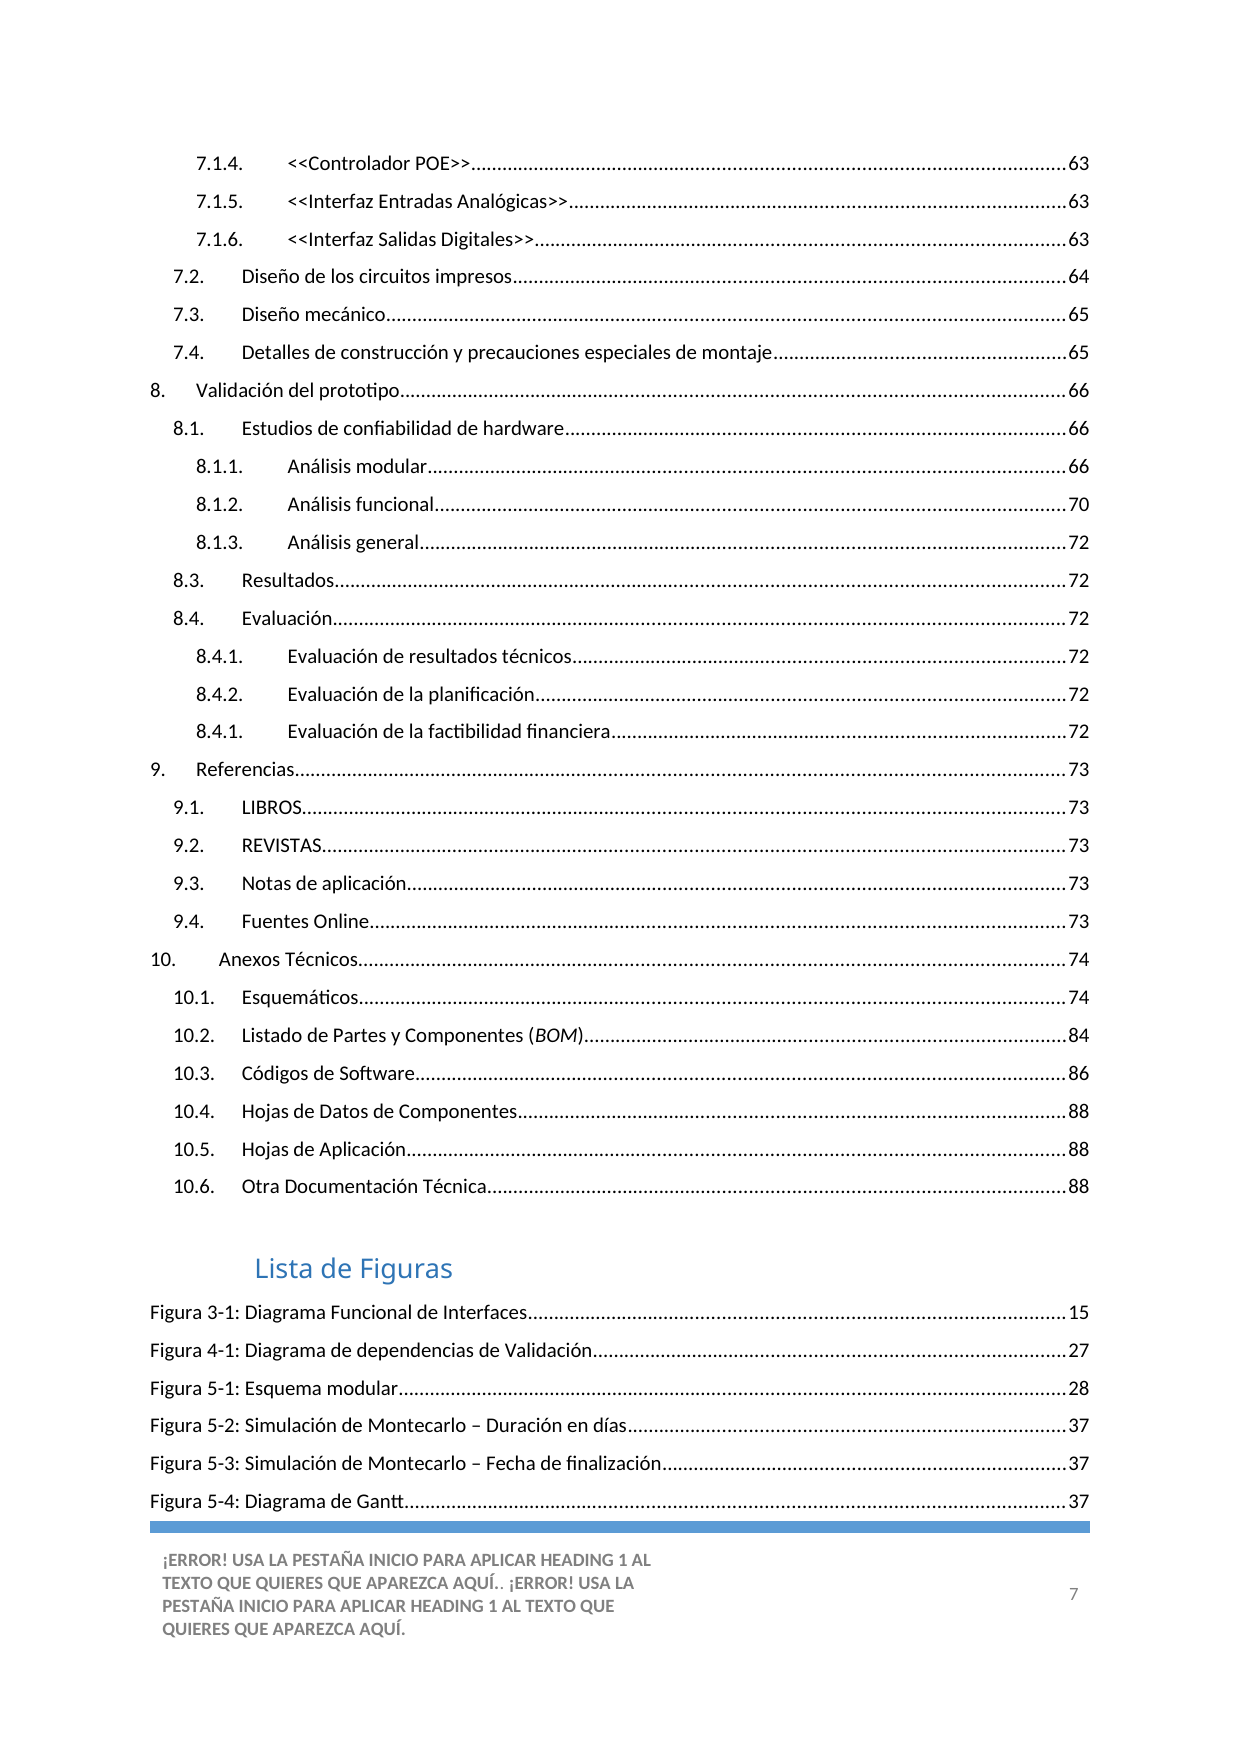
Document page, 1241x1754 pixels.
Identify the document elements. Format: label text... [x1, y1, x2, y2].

text 9.3. Notas de aplicación 73 [173, 870, 1090, 896]
text 7.1.5. <<Interfaz Entradas Analógicas>> 63 [196, 188, 1090, 213]
text 8.4.1. Evaluación de la factibilidad financiera 72 [196, 719, 1090, 744]
text 8.1.3. Análisis general 72 [196, 529, 1090, 554]
text Figura 4-1: Diagrama de dependencias de Validación 27 [150, 1337, 1090, 1362]
text 8.1. Estudios de confiabilidad de hardware 66 [173, 415, 1090, 441]
text 10.3. Códigos de Software 86 [173, 1060, 1090, 1085]
text 10.4. Hojas de Datos de Componentes 88 [173, 1098, 1090, 1123]
text 10.5. Hojas de Aplicación 88 [173, 1136, 1090, 1161]
text Figura 5-4: Diagrama de Gantt 37 [150, 1488, 1090, 1514]
text 8. Validación del prototipo 66 [150, 377, 1090, 403]
text 8.1.2. Análisis funcional 70 [196, 491, 1090, 517]
text Figura 5-3: Simulación de Montecarlo – Fecha de finalización 37 [150, 1451, 1090, 1476]
text 10.1. Esquemáticos 74 [173, 984, 1090, 1009]
text 10.2. Listado de Partes y Componentes (BOM) 84 [173, 1022, 1090, 1047]
text 7.1.6. <<Interfaz Salidas Digitales>> 63 [196, 226, 1090, 251]
text 9.4. Fuentes Online 73 [173, 908, 1090, 934]
text 7.2. Diseño de los circuitos impresos 64 [173, 264, 1090, 289]
text Figura 3-1: Diagrama Funcional de Interfaces 15 [150, 1299, 1090, 1324]
text 10. Anexos Técnicos 74 [150, 946, 1090, 972]
text 8.4. Evaluación 72 [173, 605, 1090, 630]
text 8.4.2. Evaluación de la planificación 72 [196, 681, 1090, 706]
text 8.3. Resultados 72 [173, 567, 1090, 592]
text 7.1.4. <<Controlador POE>> 63 [196, 150, 1090, 175]
text 7.3. Diseño mecánico 65 [173, 302, 1090, 327]
text 9.1. LIBROS 73 [173, 794, 1090, 820]
subtitle Lista de Figuras [254, 1249, 1090, 1286]
text 9.2. REVISTAS 73 [173, 832, 1090, 858]
text 8.4.1. Evaluación de resultados técnicos 72 [196, 643, 1090, 668]
text Figura 5-1: Esquema modular 28 [150, 1375, 1090, 1400]
text Figura 5-2: Simulación de Montecarlo – Duración en días 37 [150, 1413, 1090, 1438]
text 10.6. Otra Documentación Técnica 88 [173, 1174, 1090, 1199]
text 9. Referencias 73 [150, 757, 1090, 782]
text 8.1.1. Análisis modular 66 [196, 453, 1090, 479]
text 7.4. Detalles de construcción y precauciones especiales de montaje 65 [173, 339, 1090, 365]
